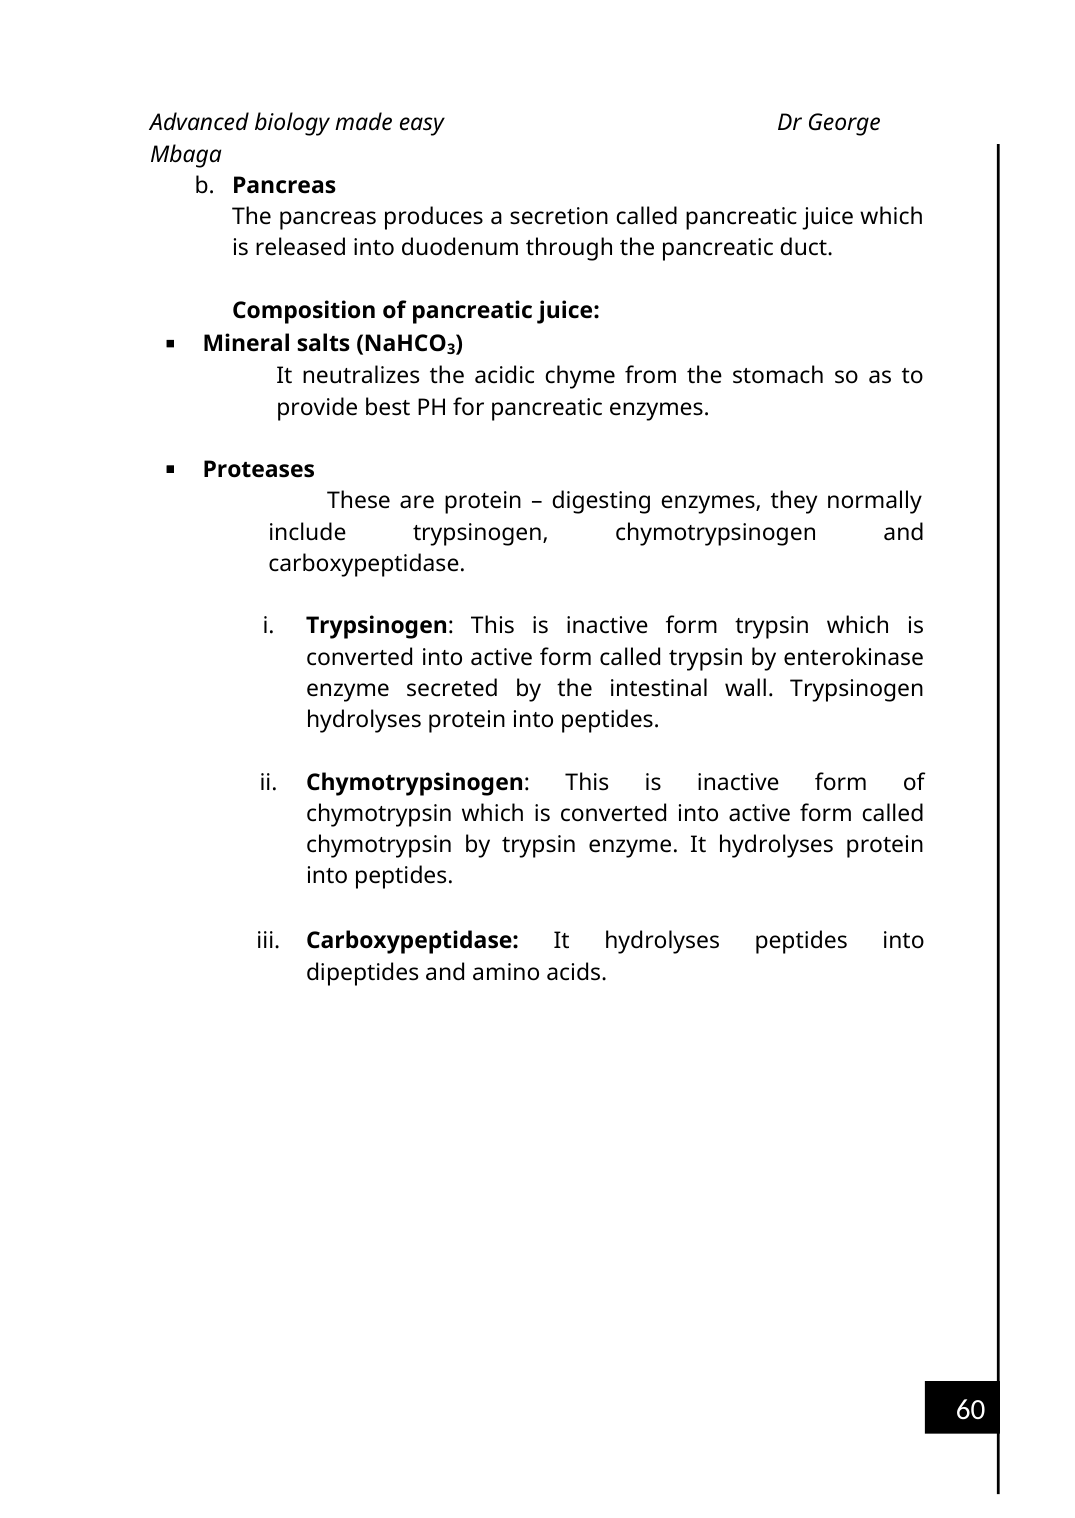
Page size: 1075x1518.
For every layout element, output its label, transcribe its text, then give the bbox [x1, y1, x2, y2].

list Chymotrypsinogen: This is inactive form of chymotrypsin which is converted into active form called chymotrypsin by trypsin enzyme. It hydrolyses protein into peptides. [268, 765, 925, 890]
list The pancreas produces a secretion called pancreatic juice which is released into duodenum through the pancreatic duct. [232, 200, 925, 263]
list Composition of pancreatic juice: [232, 294, 925, 325]
list Trypsinogen: This is inactive form trypsin which is converted into active form called trypsin by enterokinase enzyme secreted by the intestinal wall. Trypsinogen hydrolyses protein into peptides. [268, 609, 925, 734]
list Carboxypeptidase: It hydrolyses peptides into dipeptides and amino acids. [268, 924, 925, 987]
list It neutralizes the acidic chyme from the stomach so as to provide best PH for pancreatic enzymes. [276, 359, 925, 422]
list Mineral salts (NaHCO3) [165, 325, 925, 359]
text These are protein – digesting enzymes, they normally include trypsinogen, chymotrypsinogen and carboxypeptidase. [150, 484, 925, 578]
list Pancreas [194, 169, 925, 200]
list Proteases [165, 453, 925, 484]
